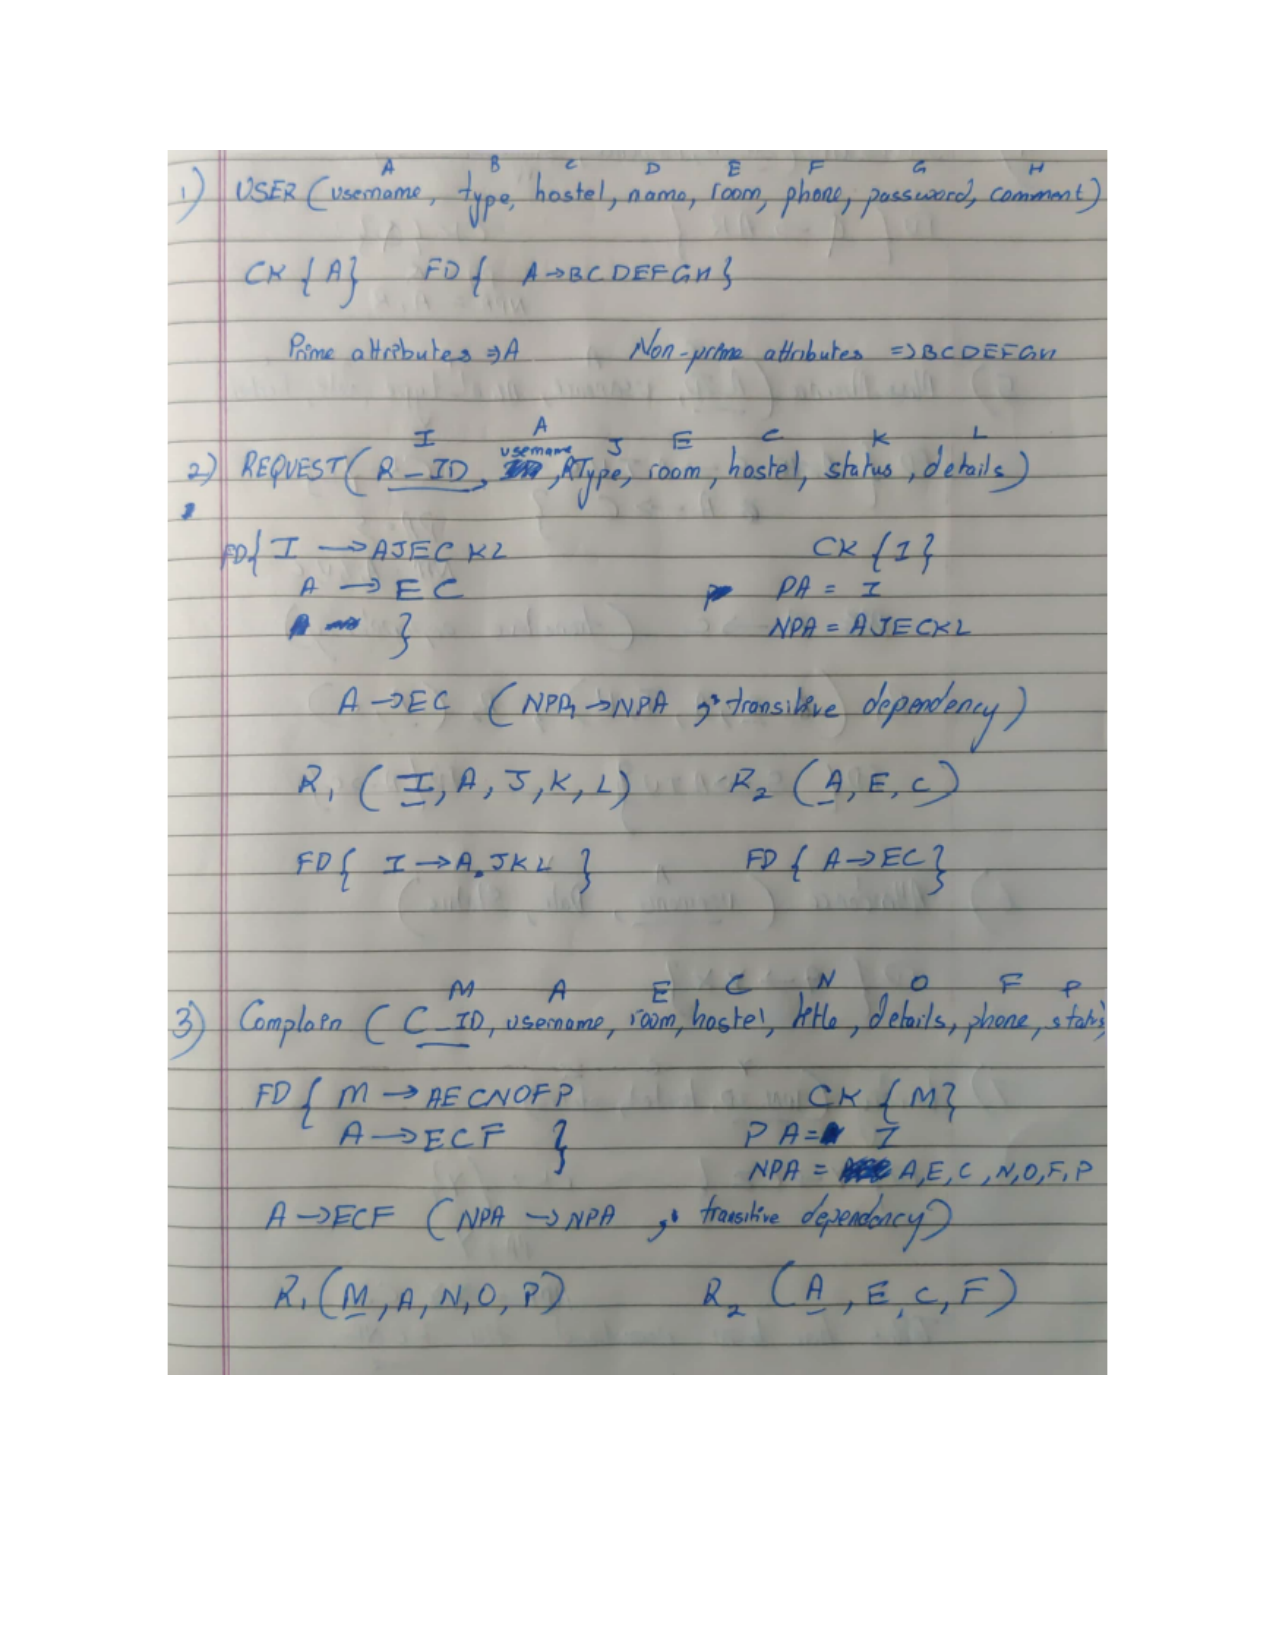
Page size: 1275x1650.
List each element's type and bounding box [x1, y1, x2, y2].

picture [167, 150, 1108, 1375]
